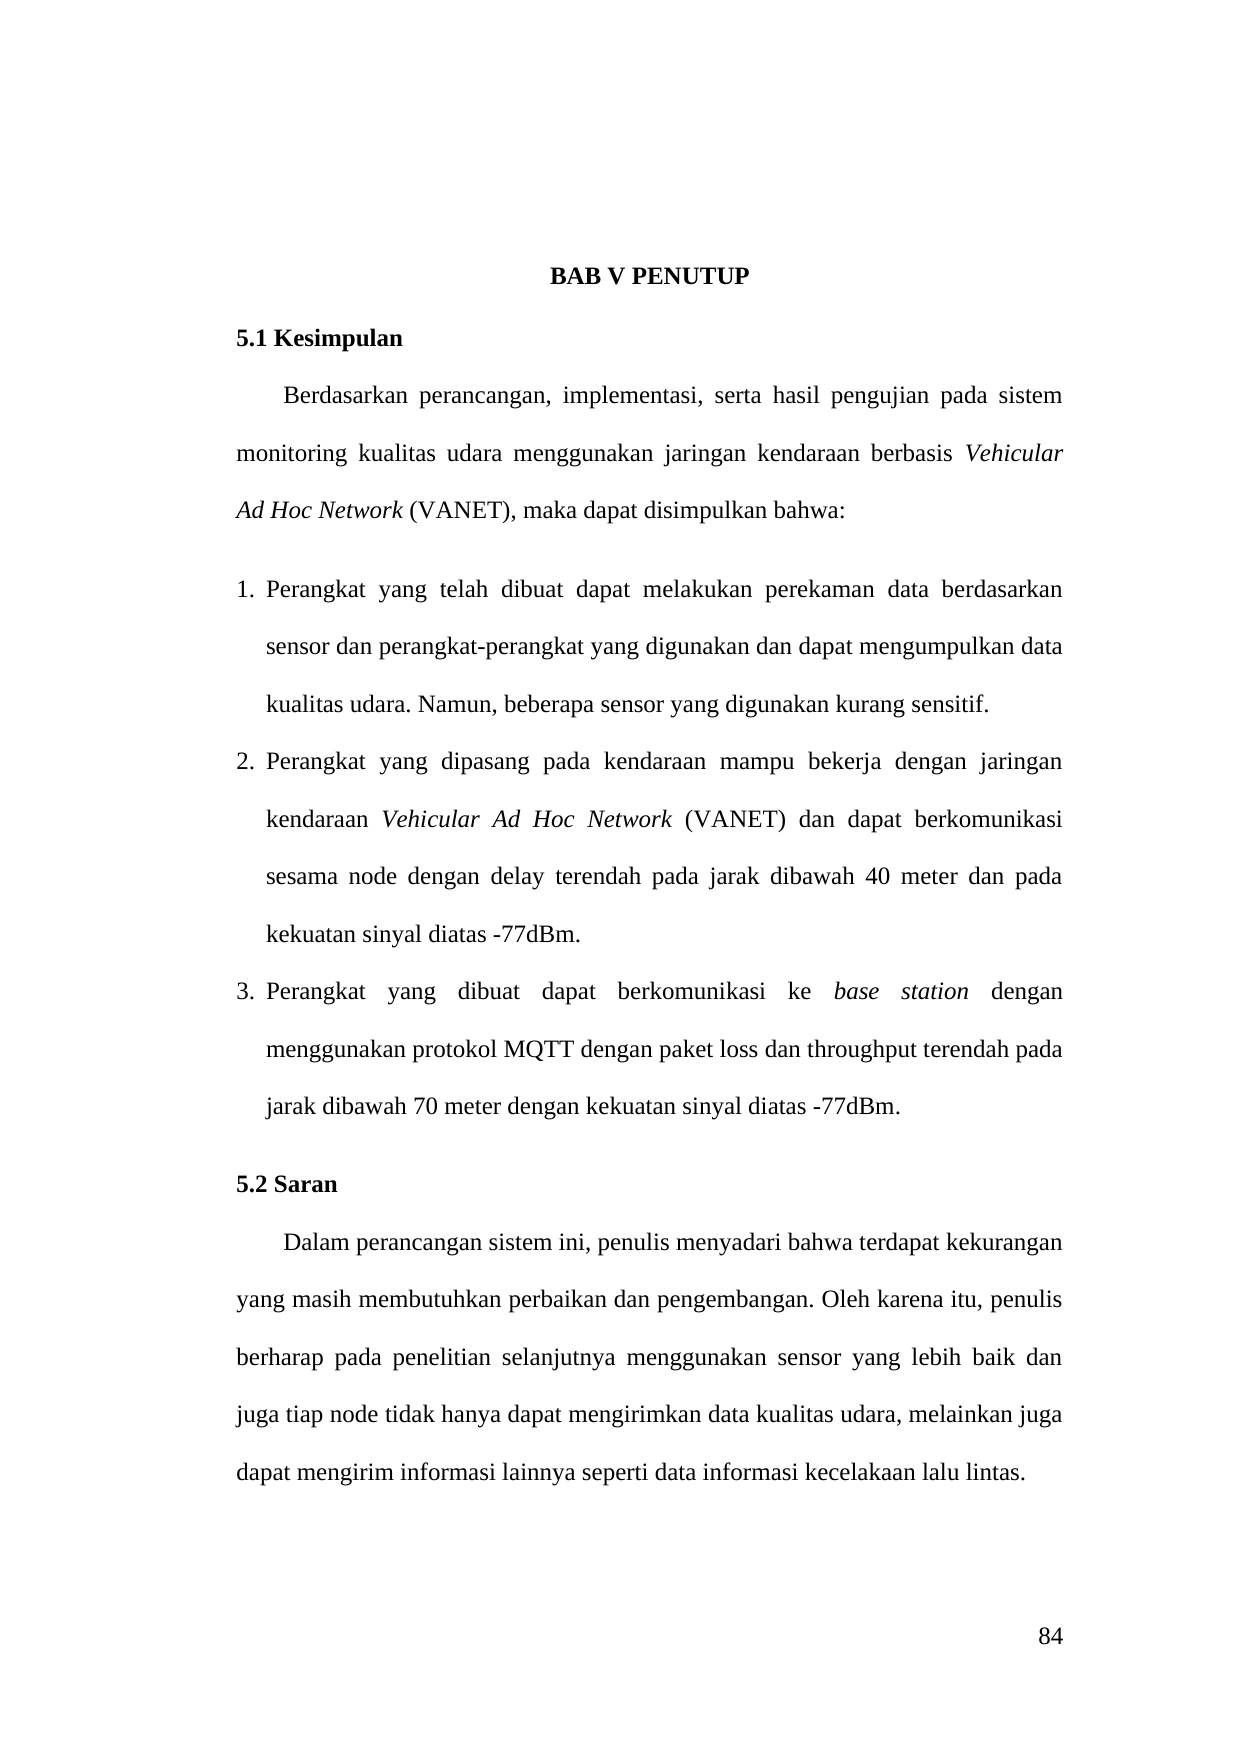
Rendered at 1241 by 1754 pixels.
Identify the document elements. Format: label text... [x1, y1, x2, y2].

text Dalam perancangan sistem ini, penulis menyadari bahwa terdapat kekurangan yang masih membutuhkan perbaikan dan pengembangan. Oleh karena itu, penulis berharap pada penelitian selanjutnya menggunakan sensor yang lebih baik dan juga tiap node tidak hanya dapat mengirimkan data kualitas udara, melainkan juga dapat mengirim informasi lainnya seperti data informasi kecelakaan lalu lintas. [236, 1227, 1063, 1486]
subtitle BAB V PENUTUP [236, 261, 1063, 290]
subtitle 5.1 Kesimpulan [236, 323, 1063, 352]
list Perangkat yang telah dibuat dapat melakukan perekaman data berdasarkan sensor dan perangkat-perangkat yang digunakan dan dapat mengumpulkan data kualitas udara. Namun, beberapa sensor yang digunakan kurang sensitif. [236, 574, 1063, 717]
list Perangkat yang dipasang pada kendaraan mampu bekerja dengan jaringan kendaraan Vehicular Ad Hoc Network (VANET) dan dapat berkomunikasi sesama node dengan delay terendah pada jarak dibawah 40 meter dan pada kekuatan sinyal diatas -77dBm. [236, 746, 1063, 947]
text Berdasarkan perancangan, implementasi, serta hasil pengujian pada sistem monitoring kualitas udara menggunakan jaringan kendaraan berbasis Vehicular Ad Hoc Network (VANET), maka dapat disimpulkan bahwa: [236, 380, 1063, 524]
subtitle 5.2 Saran [236, 1169, 1063, 1198]
list Perangkat yang dibuat dapat berkomunikasi ke base station dengan menggunakan protokol MQTT dengan paket loss dan throughput terendah pada jarak dibawah 70 meter dengan kekuatan sinyal diatas -77dBm. [236, 976, 1063, 1120]
